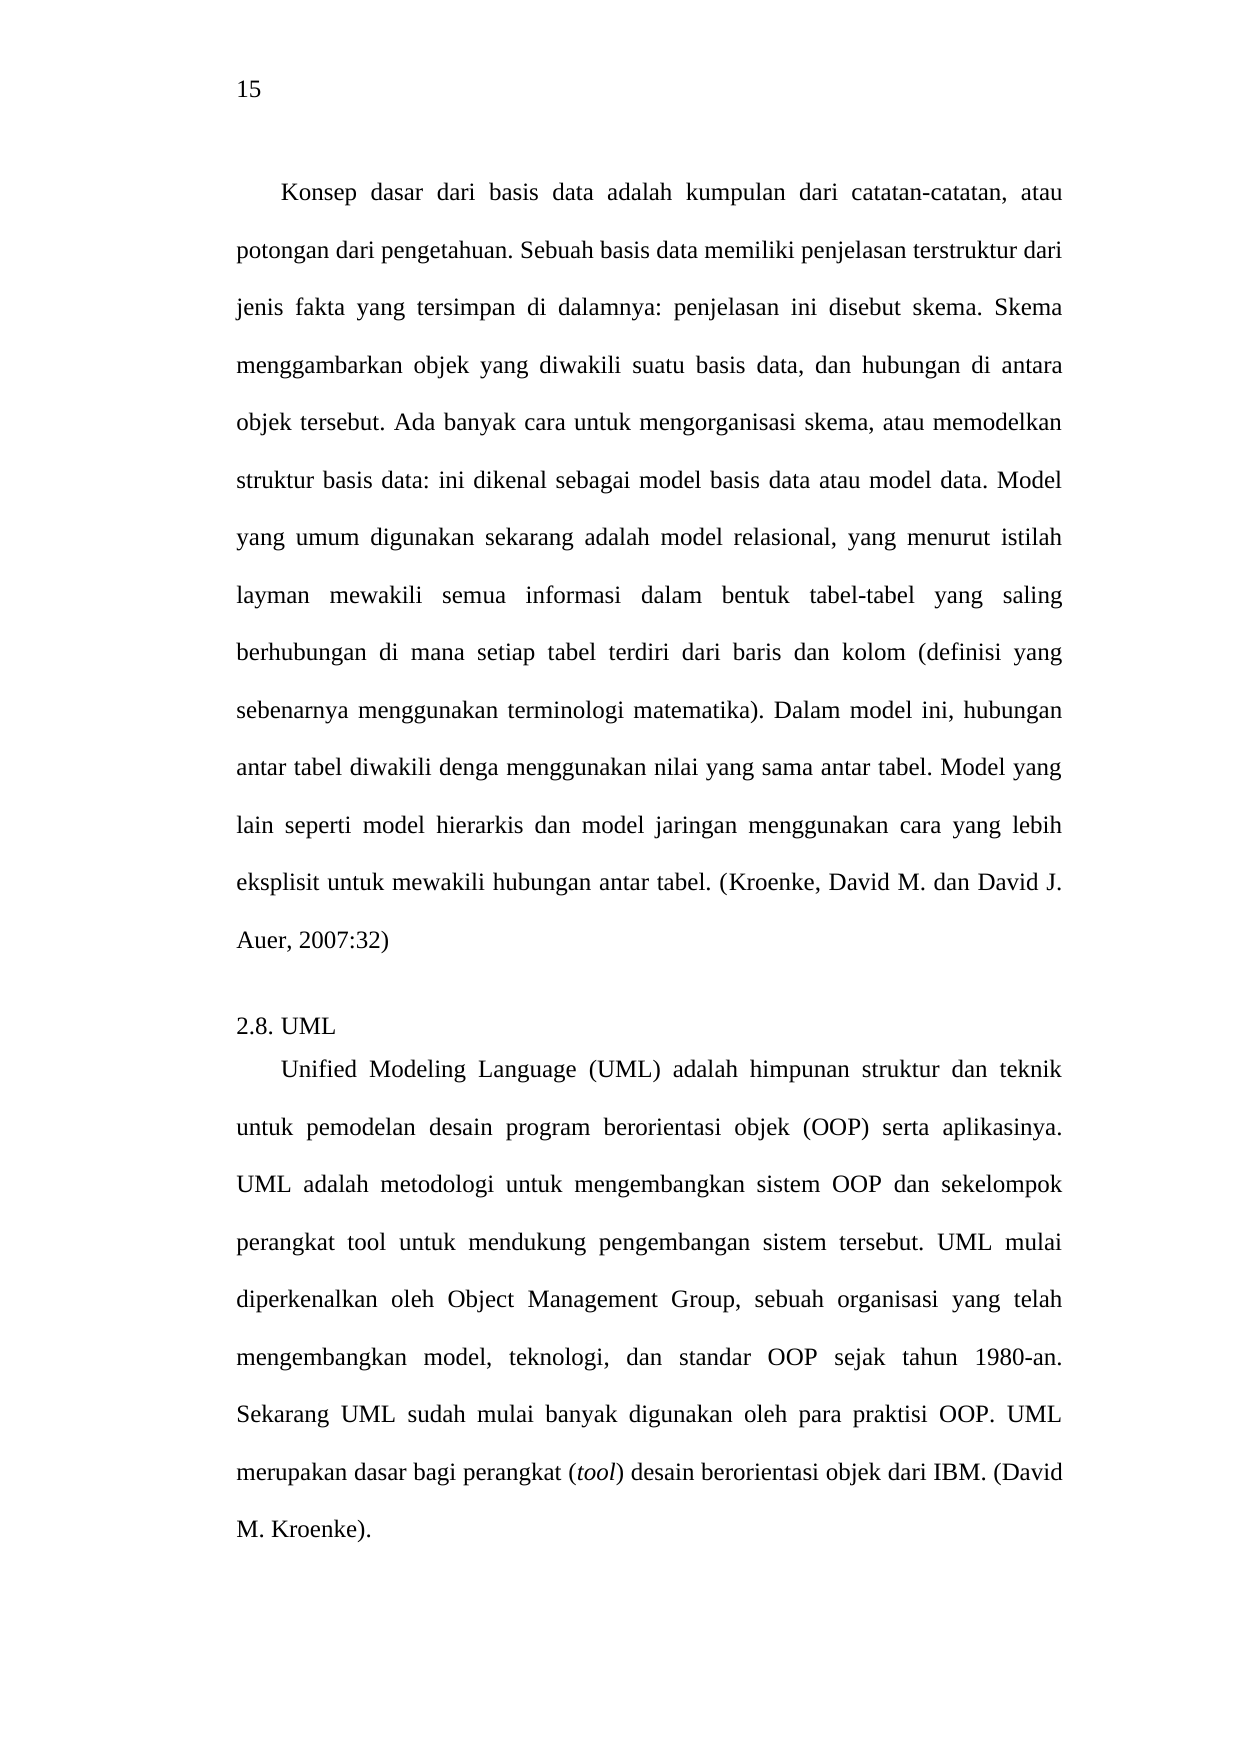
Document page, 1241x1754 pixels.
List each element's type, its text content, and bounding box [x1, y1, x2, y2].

text Unified Modeling Language (UML) adalah himpunan struktur dan teknik untuk pemodelan desain program berorientasi objek (OOP) serta aplikasinya. UML adalah metodologi untuk mengembangkan sistem OOP dan sekelompok perangkat tool untuk mendukung pengembangan sistem tersebut. UML mulai diperkenalkan oleh Object Management Group, sebuah organisasi yang telah mengembangkan model, teknologi, dan standar OOP sejak tahun 1980-an. Sekarang UML sudah mulai banyak digunakan oleh para praktisi OOP. UML merupakan dasar bagi perangkat (tool) desain berorientasi objek dari IBM. (David M. Kroenke). [236, 1054, 1063, 1543]
subtitle UML [236, 1011, 1063, 1040]
text Konsep dasar dari basis data adalah kumpulan dari catatan-catatan, atau potongan dari pengetahuan. Sebuah basis data memiliki penjelasan terstruktur dari jenis fakta yang tersimpan di dalamnya: penjelasan ini disebut skema. Skema menggambarkan objek yang diwakili suatu basis data, dan hubungan di antara objek tersebut. Ada banyak cara untuk mengorganisasi skema, atau memodelkan struktur basis data: ini dikenal sebagai model basis data atau model data. Model yang umum digunakan sekarang adalah model relasional, yang menurut istilah layman mewakili semua informasi dalam bentuk tabel-tabel yang saling berhubungan di mana setiap tabel terdiri dari baris dan kolom (definisi yang sebenarnya menggunakan terminologi matematika). Dalam model ini, hubungan antar tabel diwakili denga menggunakan nilai yang sama antar tabel. Model yang lain seperti model hierarkis dan model jaringan menggunakan cara yang lebih eksplisit untuk mewakili hubungan antar tabel. (Kroenke, David M. dan David J. Auer, 2007:32) [236, 177, 1063, 953]
